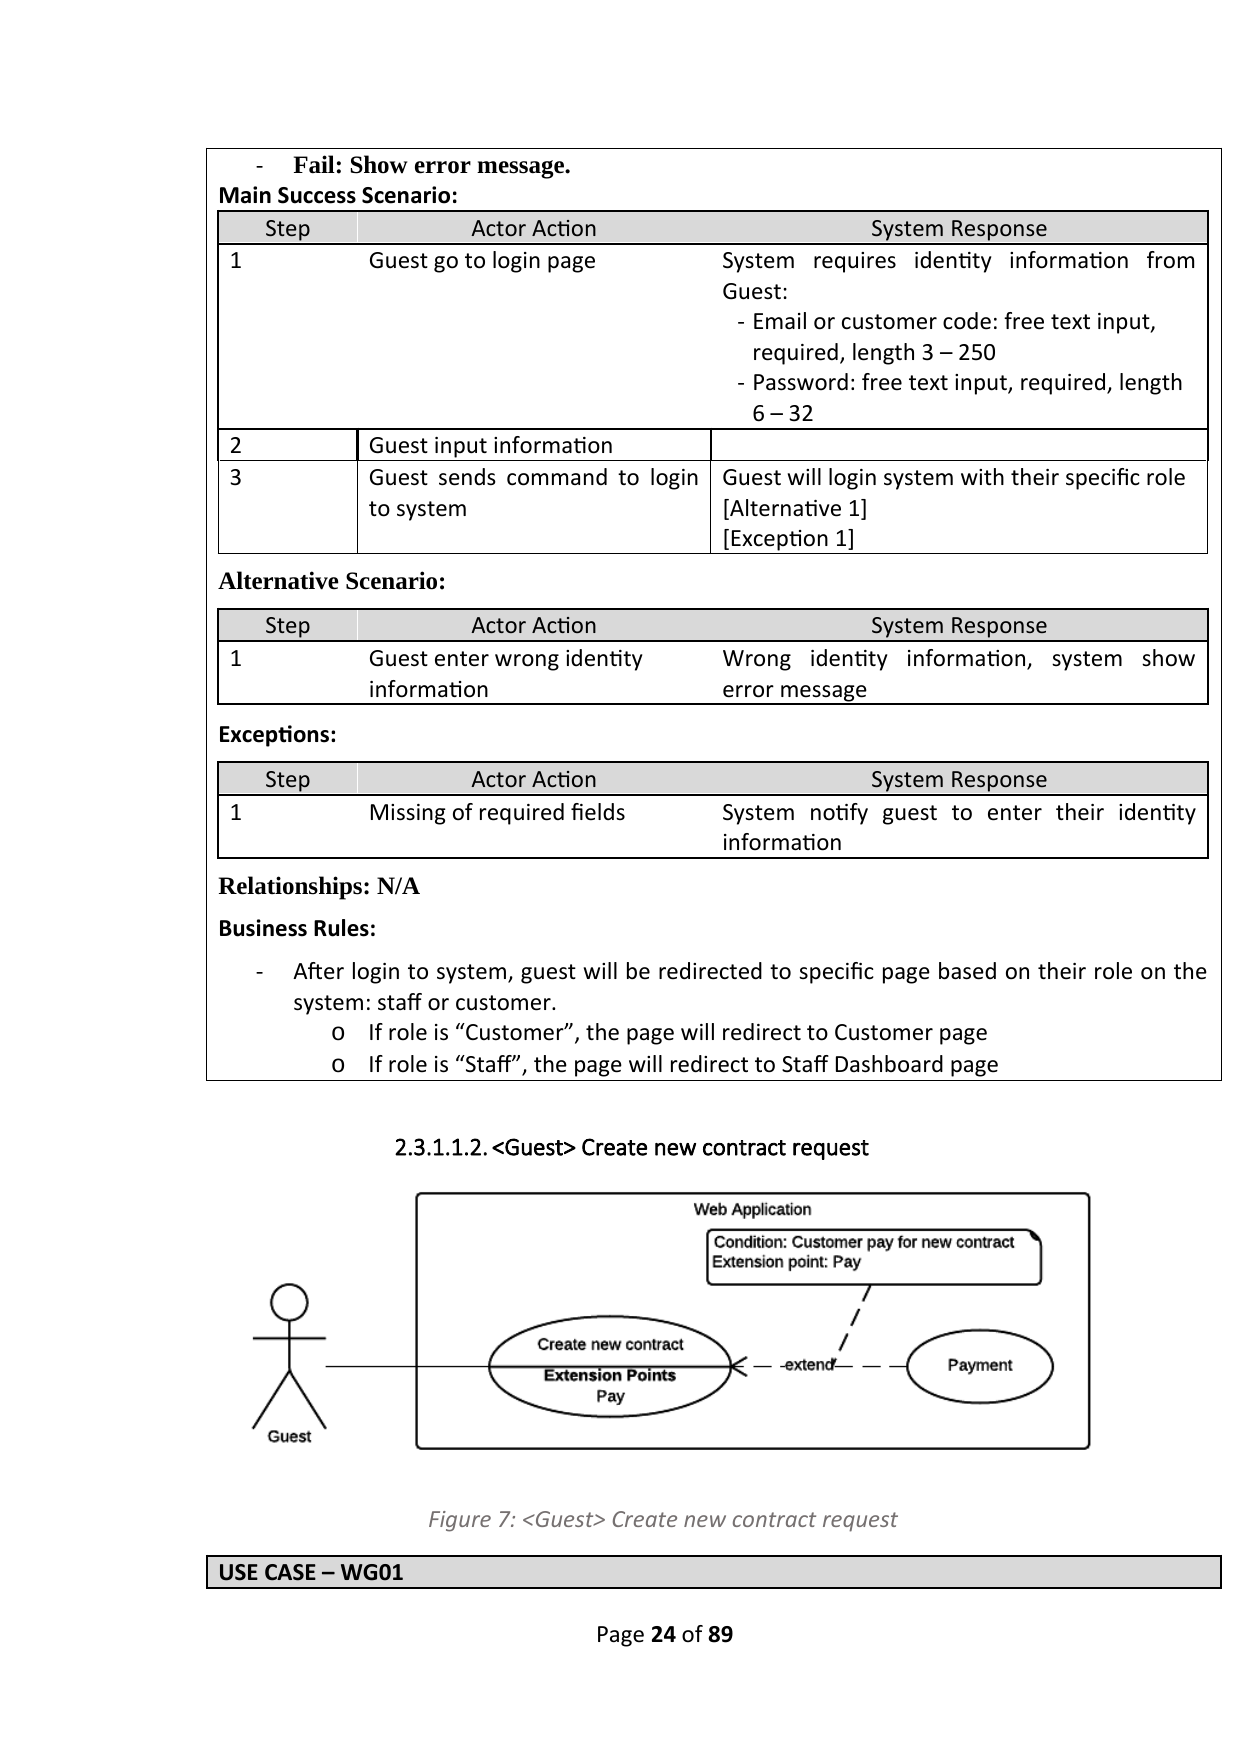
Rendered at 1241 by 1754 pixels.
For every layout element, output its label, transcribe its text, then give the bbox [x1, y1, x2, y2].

picture [207, 1163, 1122, 1484]
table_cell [207, 149, 1221, 1080]
subtitle <Guest> Create new contract request [394, 1131, 1122, 1161]
text Figure 7: <Guest> Create new contract request [207, 1503, 1122, 1534]
table_header USE CASE – WG01 [208, 1557, 1220, 1587]
